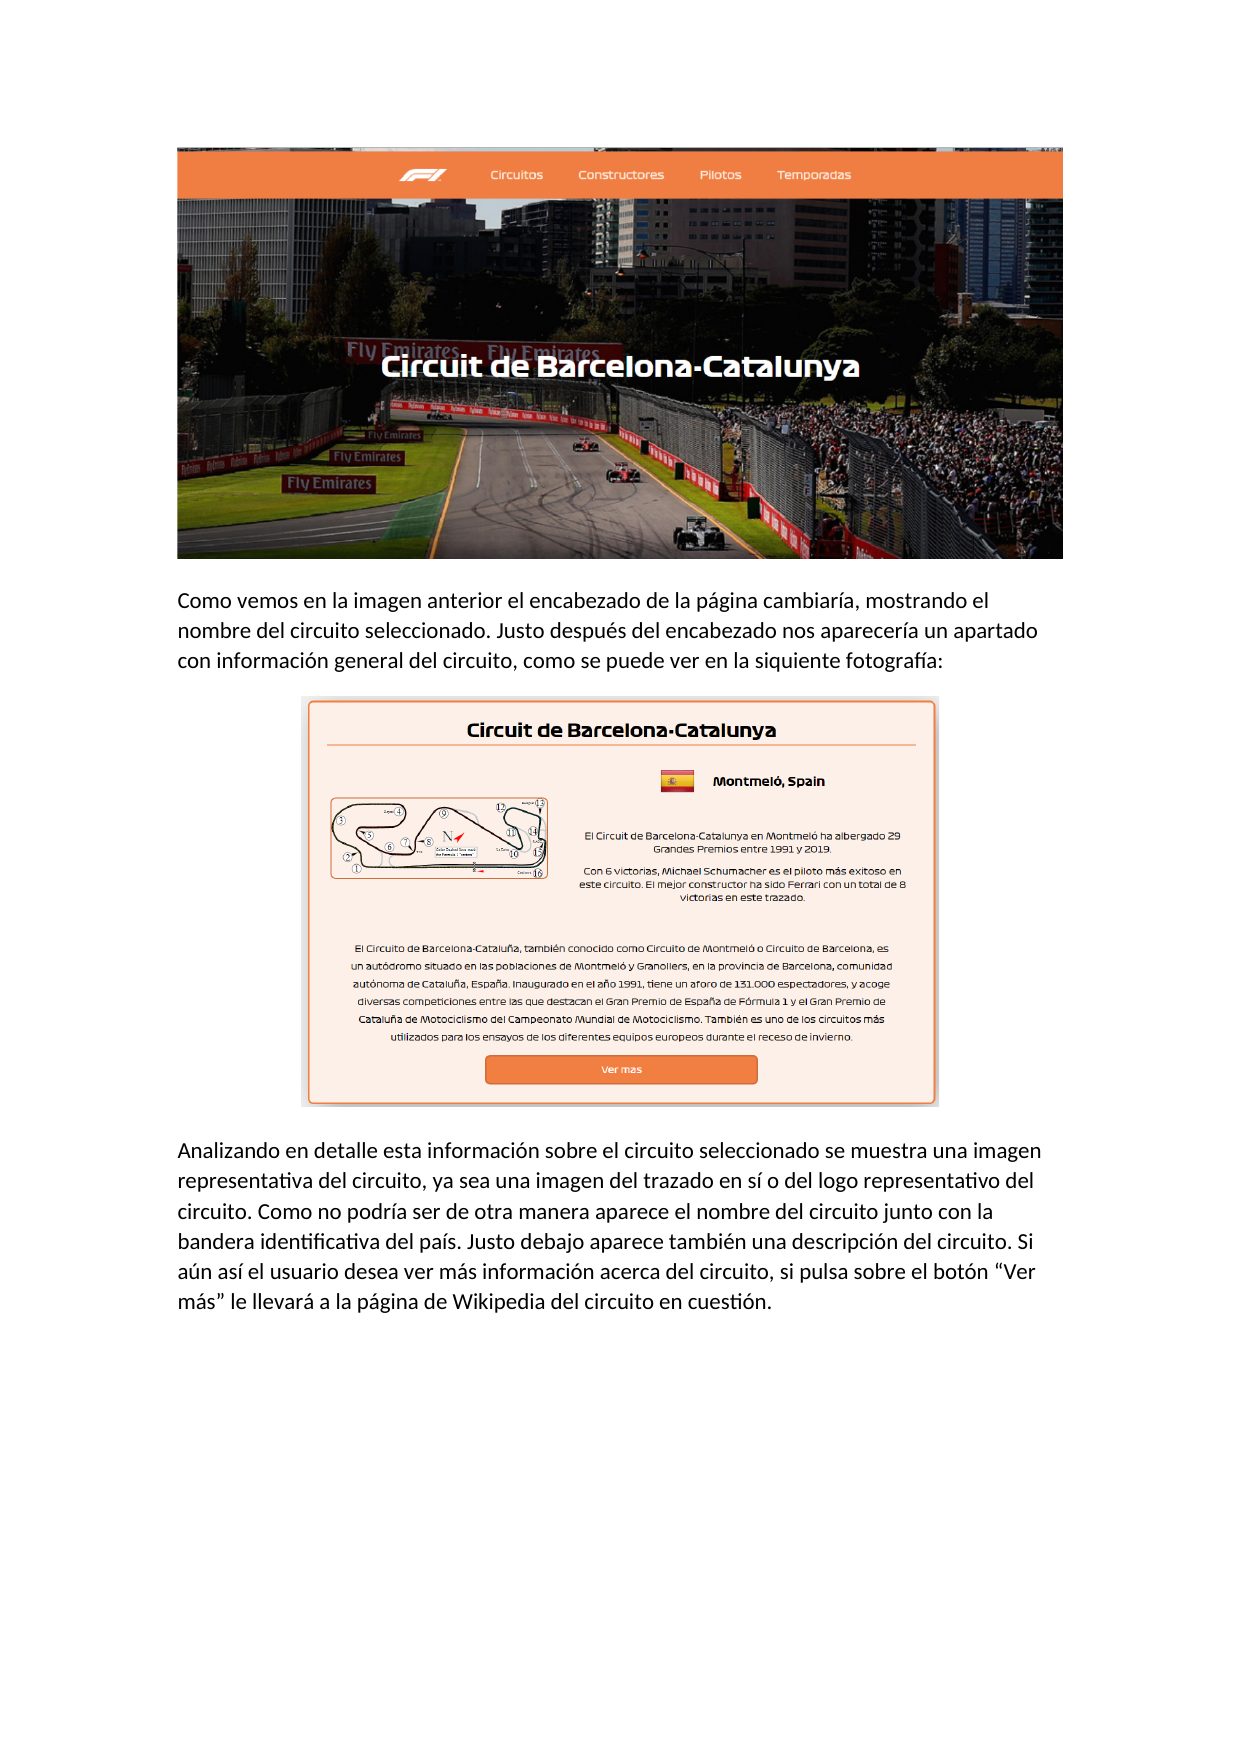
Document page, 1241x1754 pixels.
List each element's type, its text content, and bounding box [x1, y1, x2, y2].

picture [177, 147, 1063, 559]
text Como vemos en la imagen anterior el encabezado de la página cambiaría, mostrando el nombre del circuito seleccionado. Justo después del encabezado nos aparecería un apartado con información general del circuito, como se puede ver en la siquiente fotografía: [177, 559, 1063, 674]
picture [301, 696, 940, 1107]
